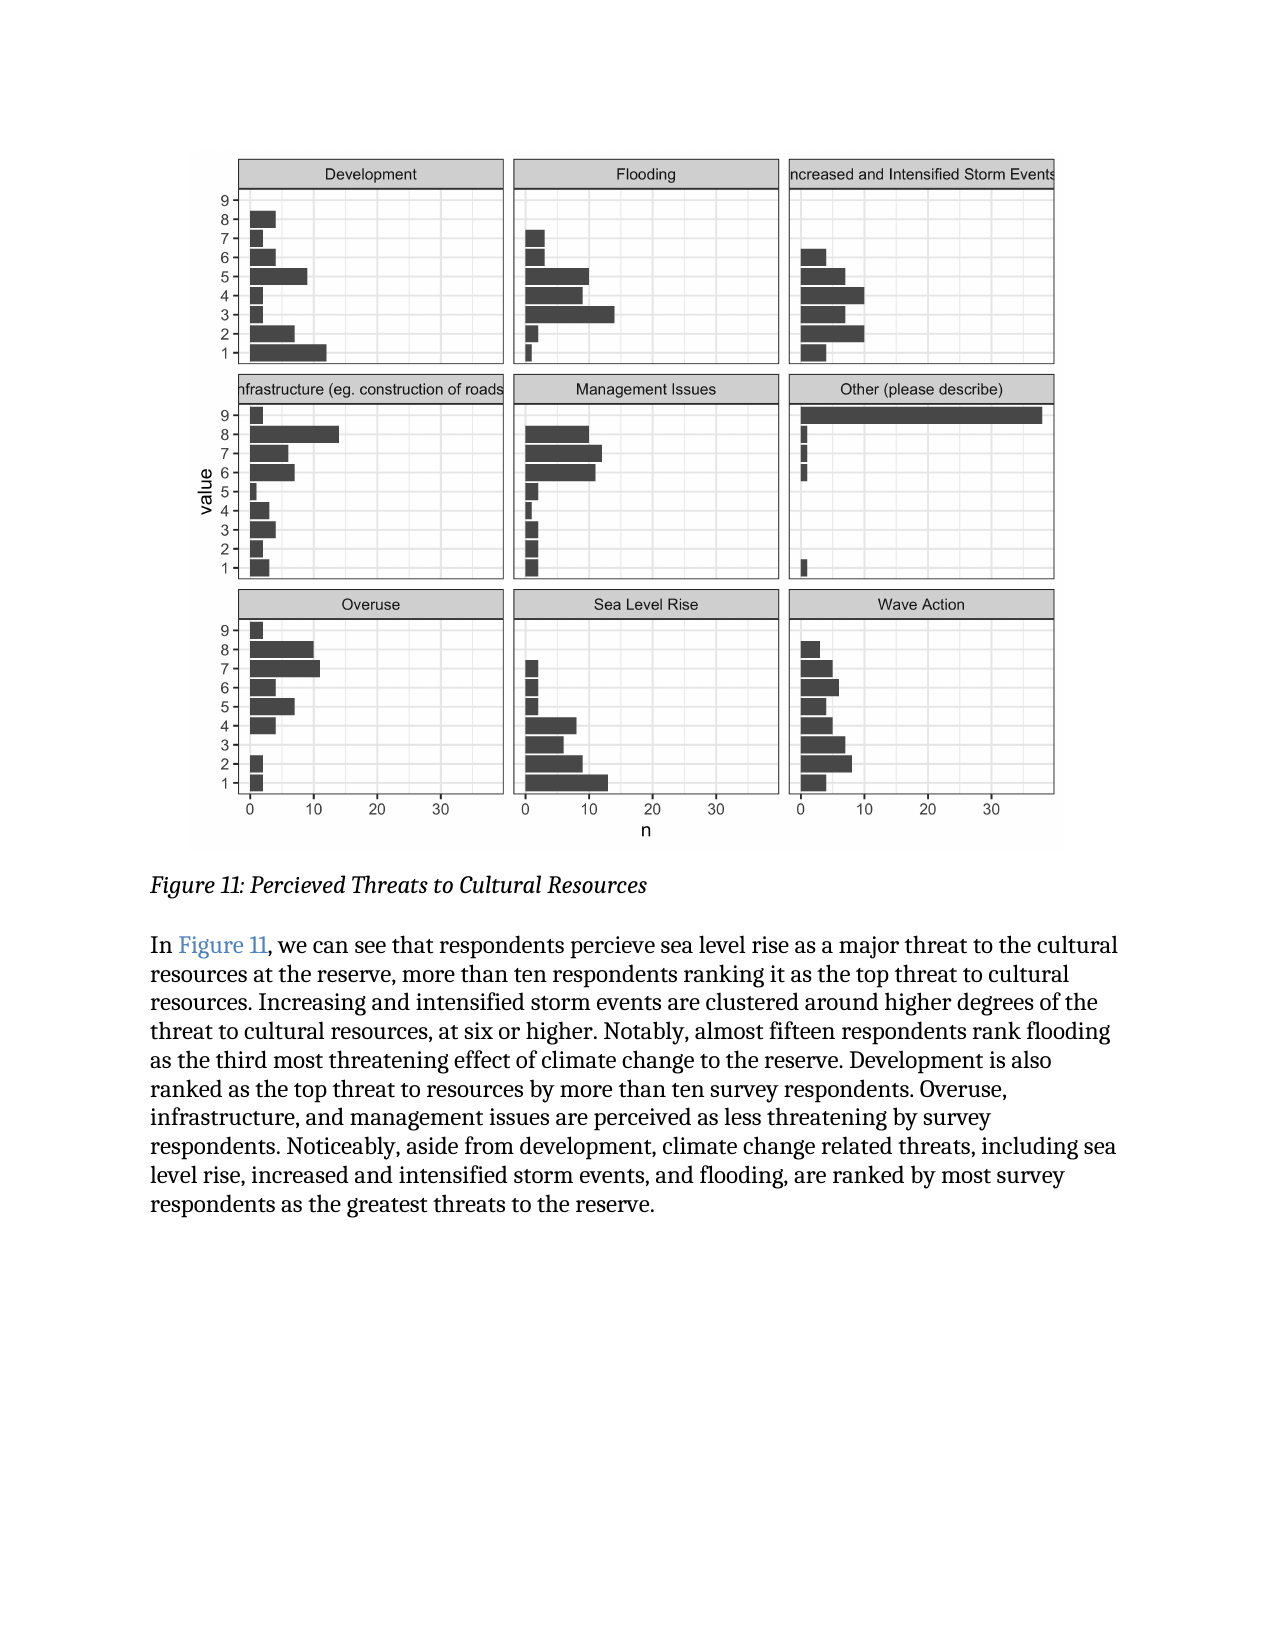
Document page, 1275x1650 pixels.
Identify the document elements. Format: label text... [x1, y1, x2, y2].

table_header Figure 11: Percieved Threats to Cultural Resources [139, 150, 1114, 912]
text In Figure 11, we can see that respondents percieve sea level rise as a major threat to the cultural resources at the reserve, more than ten respondents ranking it as the top threat to cultural resources. Increasing and intensified storm events are clustered around higher degrees of the threat to cultural resources, at six or higher. Notably, almost fifteen respondents rank flooding as the third most threatening effect of climate change to the reserve. Development is also ranked as the top threat to resources by more than ten survey respondents. Overuse, infrastructure, and management issues are perceived as less threatening by survey respondents. Noticeably, aside from development, climate change related threats, including sea level rise, increased and intensified storm events, and flooding, are ranked by most survey respondents as the greatest threats to the reserve. [150, 931, 1125, 1218]
picture [188, 150, 1064, 850]
